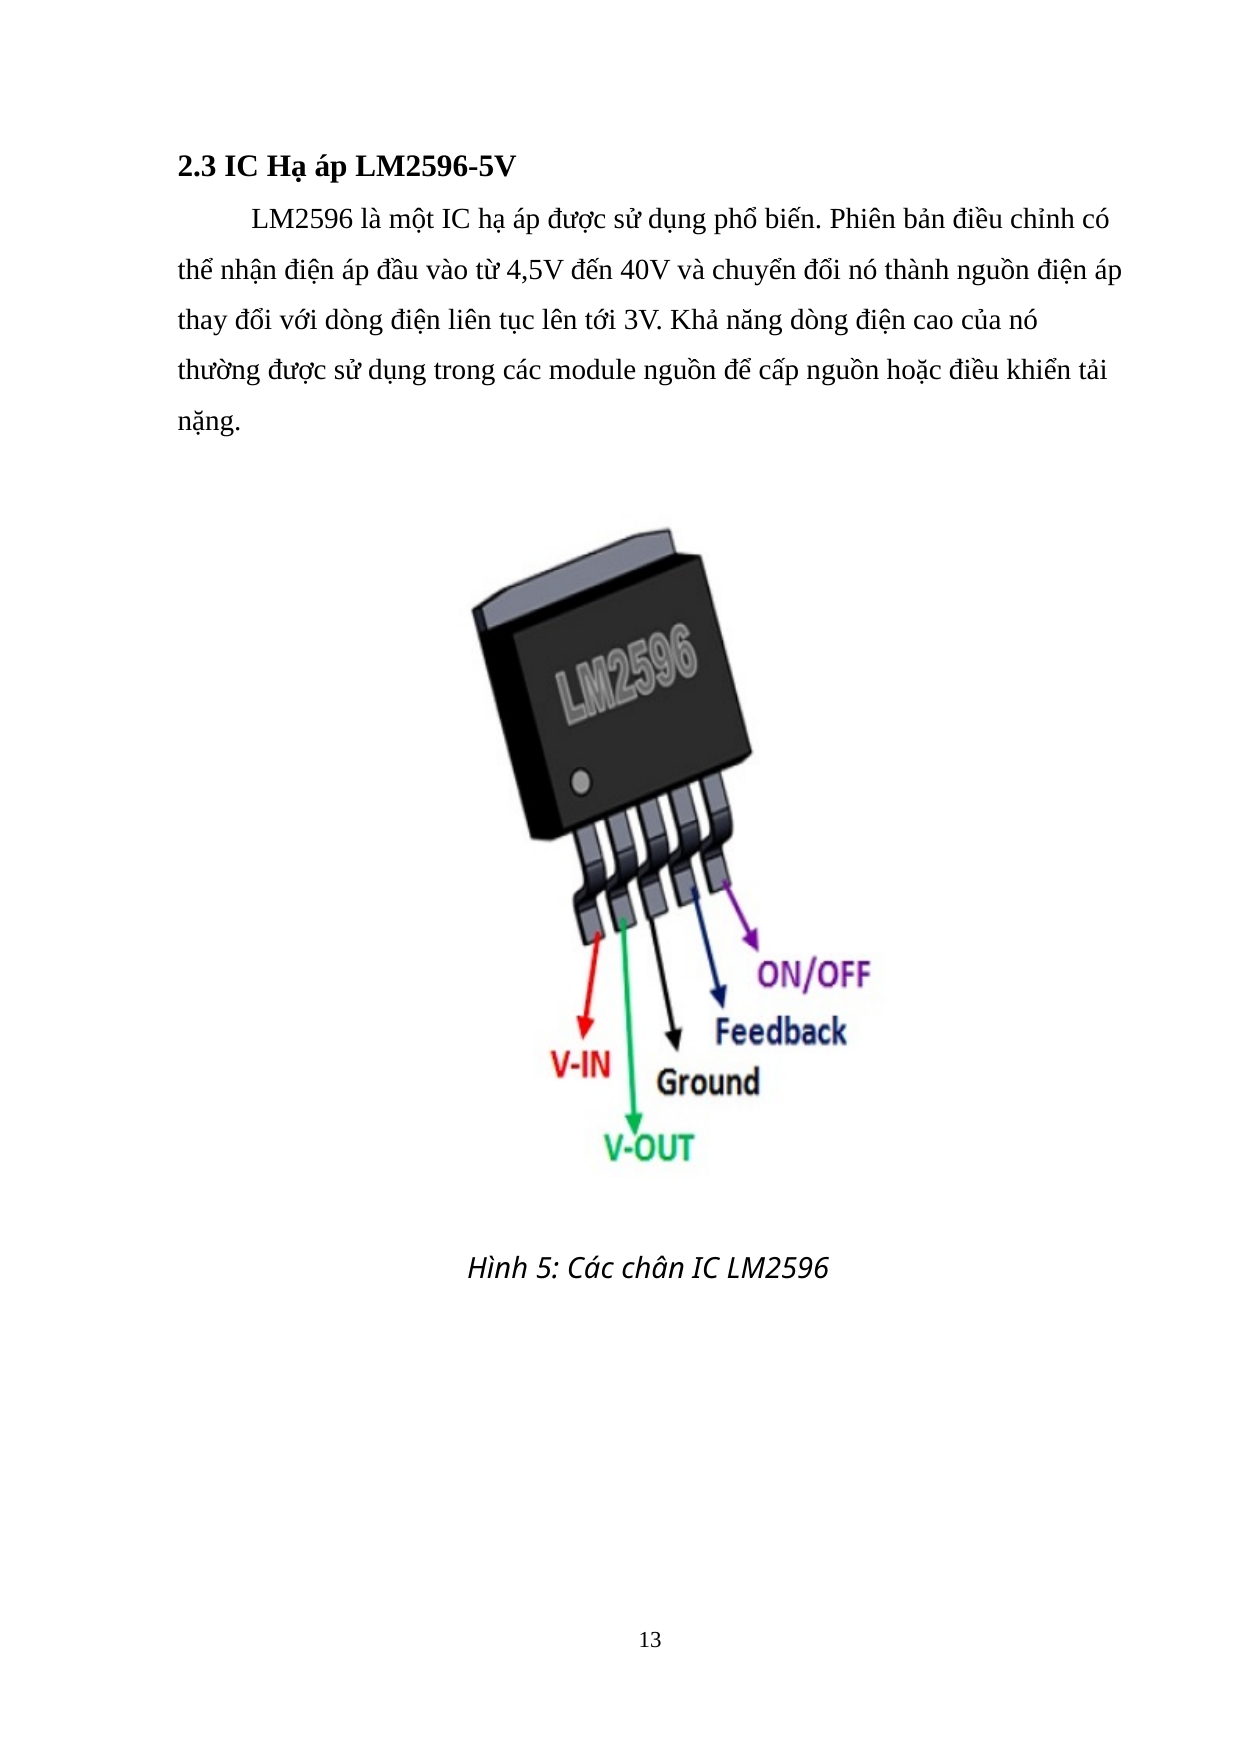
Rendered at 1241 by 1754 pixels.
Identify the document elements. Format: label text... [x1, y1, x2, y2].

text Hình 5: Các chân IC LM2596 [177, 1247, 1122, 1287]
picture [259, 453, 1041, 1235]
text LM2596 là một IC hạ áp được sử dụng phổ biến. Phiên bản điều chỉnh có thể nhận điện áp đầu vào từ 4,5V đến 40V và chuyển đổi nó thành nguồn điện áp thay đổi với dòng điện liên tục lên tới 3V. Khả năng dòng điện cao của nó thường được sử dụng trong các module nguồn để cấp nguồn hoặc điều khiển tải nặng. [177, 202, 1122, 436]
subtitle 2.3 IC Hạ áp LM2596-5V [177, 148, 1122, 184]
